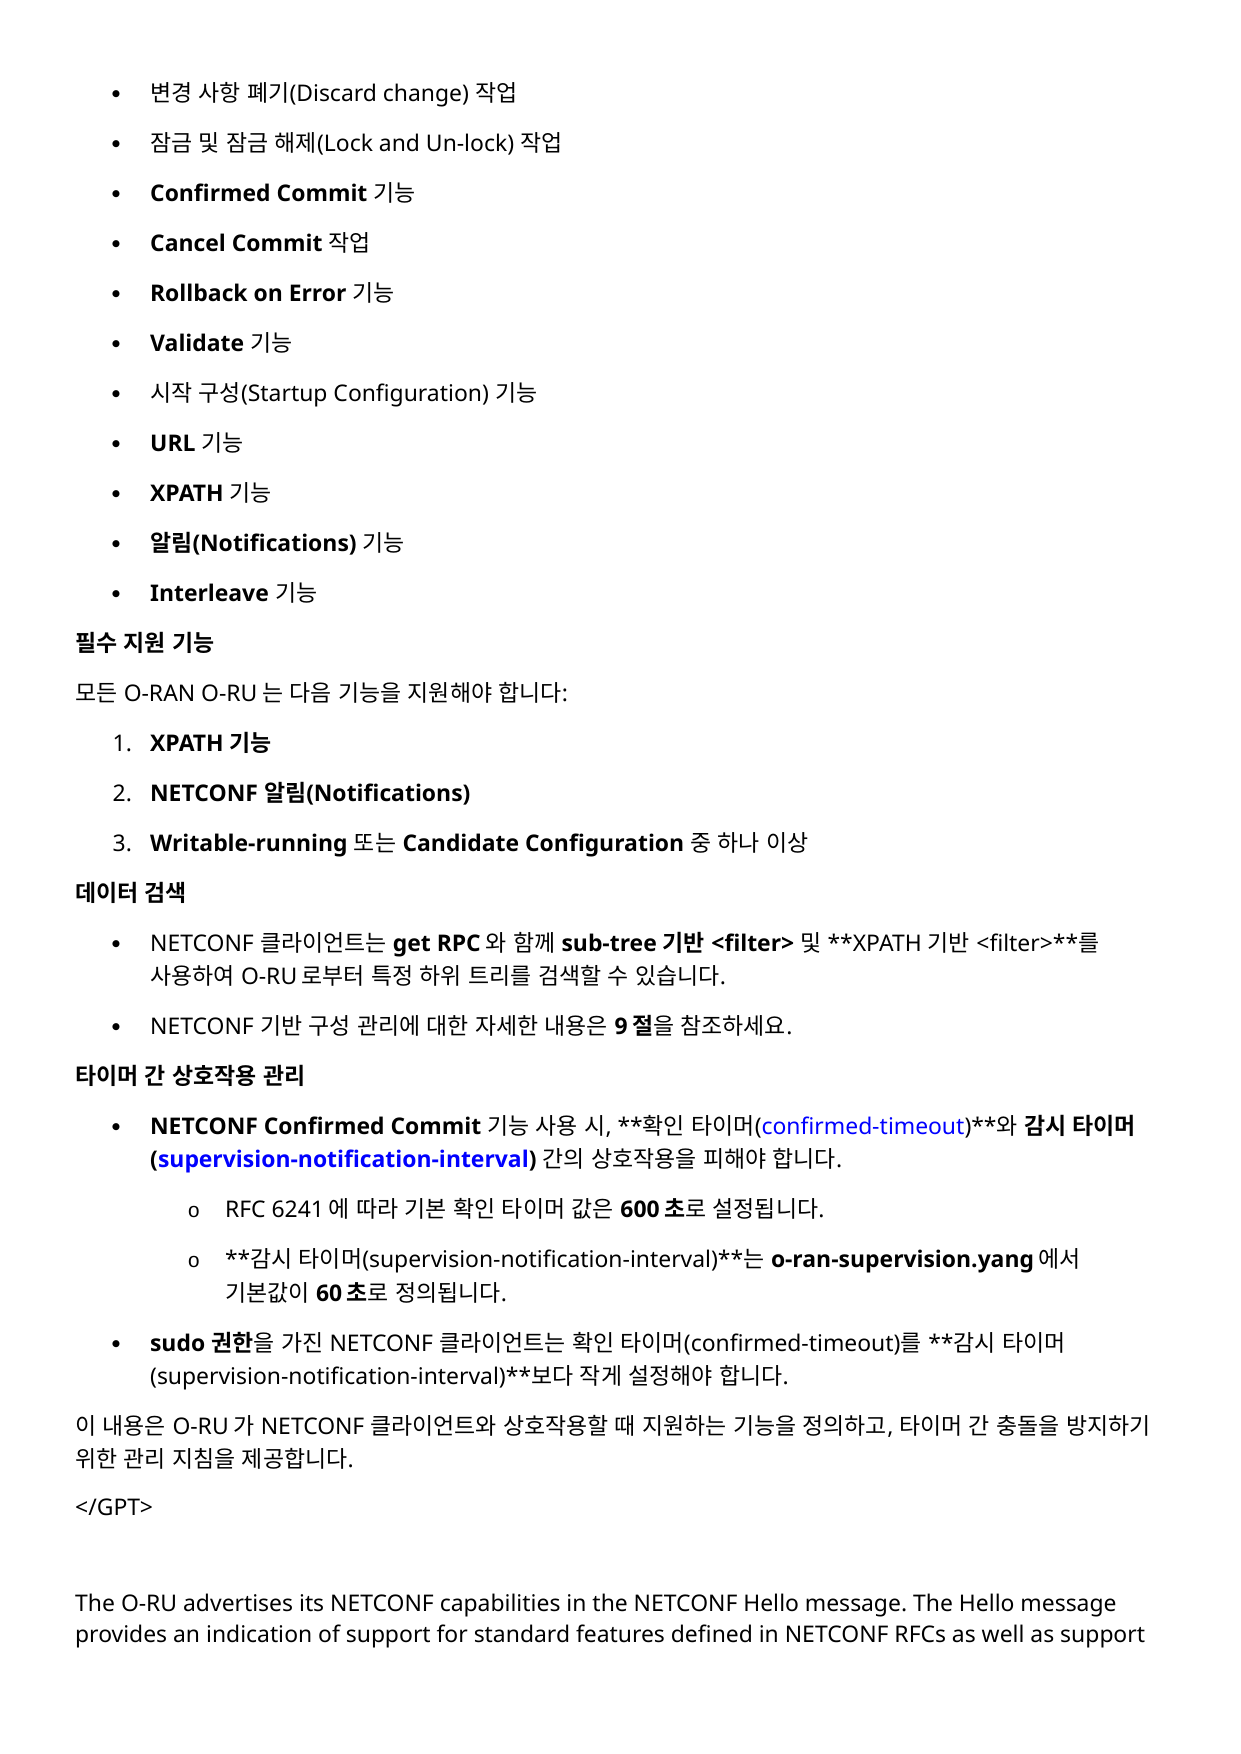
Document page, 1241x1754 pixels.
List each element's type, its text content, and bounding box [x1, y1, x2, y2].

text 데이터 검색 [75, 875, 1165, 908]
list Confirmed Commit 기능 [112, 175, 1165, 208]
list 잠금 및 잠금 해제(Lock and Un-lock) 작업 [112, 125, 1165, 158]
list NETCONF Confirmed Commit 기능 사용 시, **확인 타이머(confirmed-timeout)**와 감시 타이머(supervision-notification-interval) 간의 상호작용을 피해야 합니다. [112, 1108, 1165, 1175]
list 변경 사항 폐기(Discard change) 작업 [112, 75, 1165, 108]
list NETCONF 기반 구성 관리에 대한 자세한 내용은 9절을 참조하세요. [112, 1008, 1165, 1041]
list NETCONF 클라이언트는 get RPC와 함께 sub-tree 기반 <filter> 및 **XPATH 기반 <filter>**를 사용하여 O-RU로부터 특정 하위 트리를 검색할 수 있습니다. [112, 925, 1165, 991]
list sudo 권한을 가진 NETCONF 클라이언트는 확인 타이머(confirmed-timeout)를 **감시 타이머(supervision-notification-interval)**보다 작게 설정해야 합니다. [112, 1325, 1165, 1391]
list Cancel Commit 작업 [112, 225, 1165, 258]
list Writable-running 또는 Candidate Configuration 중 하나 이상 [112, 825, 1165, 858]
text 이 내용은 O-RU가 NETCONF 클라이언트와 상호작용할 때 지원하는 기능을 정의하고, 타이머 간 충돌을 방지하기 위한 관리 지침을 제공합니다. [75, 1408, 1165, 1475]
list 시작 구성(Startup Configuration) 기능 [112, 375, 1165, 408]
list Validate 기능 [112, 325, 1165, 358]
list RFC 6241에 따라 기본 확인 타이머 값은 600초로 설정됩니다. [187, 1191, 1165, 1225]
list Interleave 기능 [112, 575, 1165, 608]
list Rollback on Error 기능 [112, 275, 1165, 308]
text 모든 O-RAN O-RU는 다음 기능을 지원해야 합니다: [75, 675, 1165, 708]
text 필수 지원 기능 [75, 625, 1165, 658]
text </GPT> [75, 1491, 1165, 1523]
list XPATH 기능 [112, 475, 1165, 508]
list XPATH 기능 [112, 725, 1165, 758]
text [75, 1587, 1165, 1650]
list 알림(Notifications) 기능 [112, 525, 1165, 558]
list **감시 타이머(supervision-notification-interval)**는 o-ran-supervision.yang에서 기본값이 60초로 정의됩니다. [187, 1241, 1165, 1308]
list URL 기능 [112, 425, 1165, 458]
list NETCONF 알림(Notifications) [112, 775, 1165, 808]
text 타이머 간 상호작용 관리 [75, 1058, 1165, 1091]
